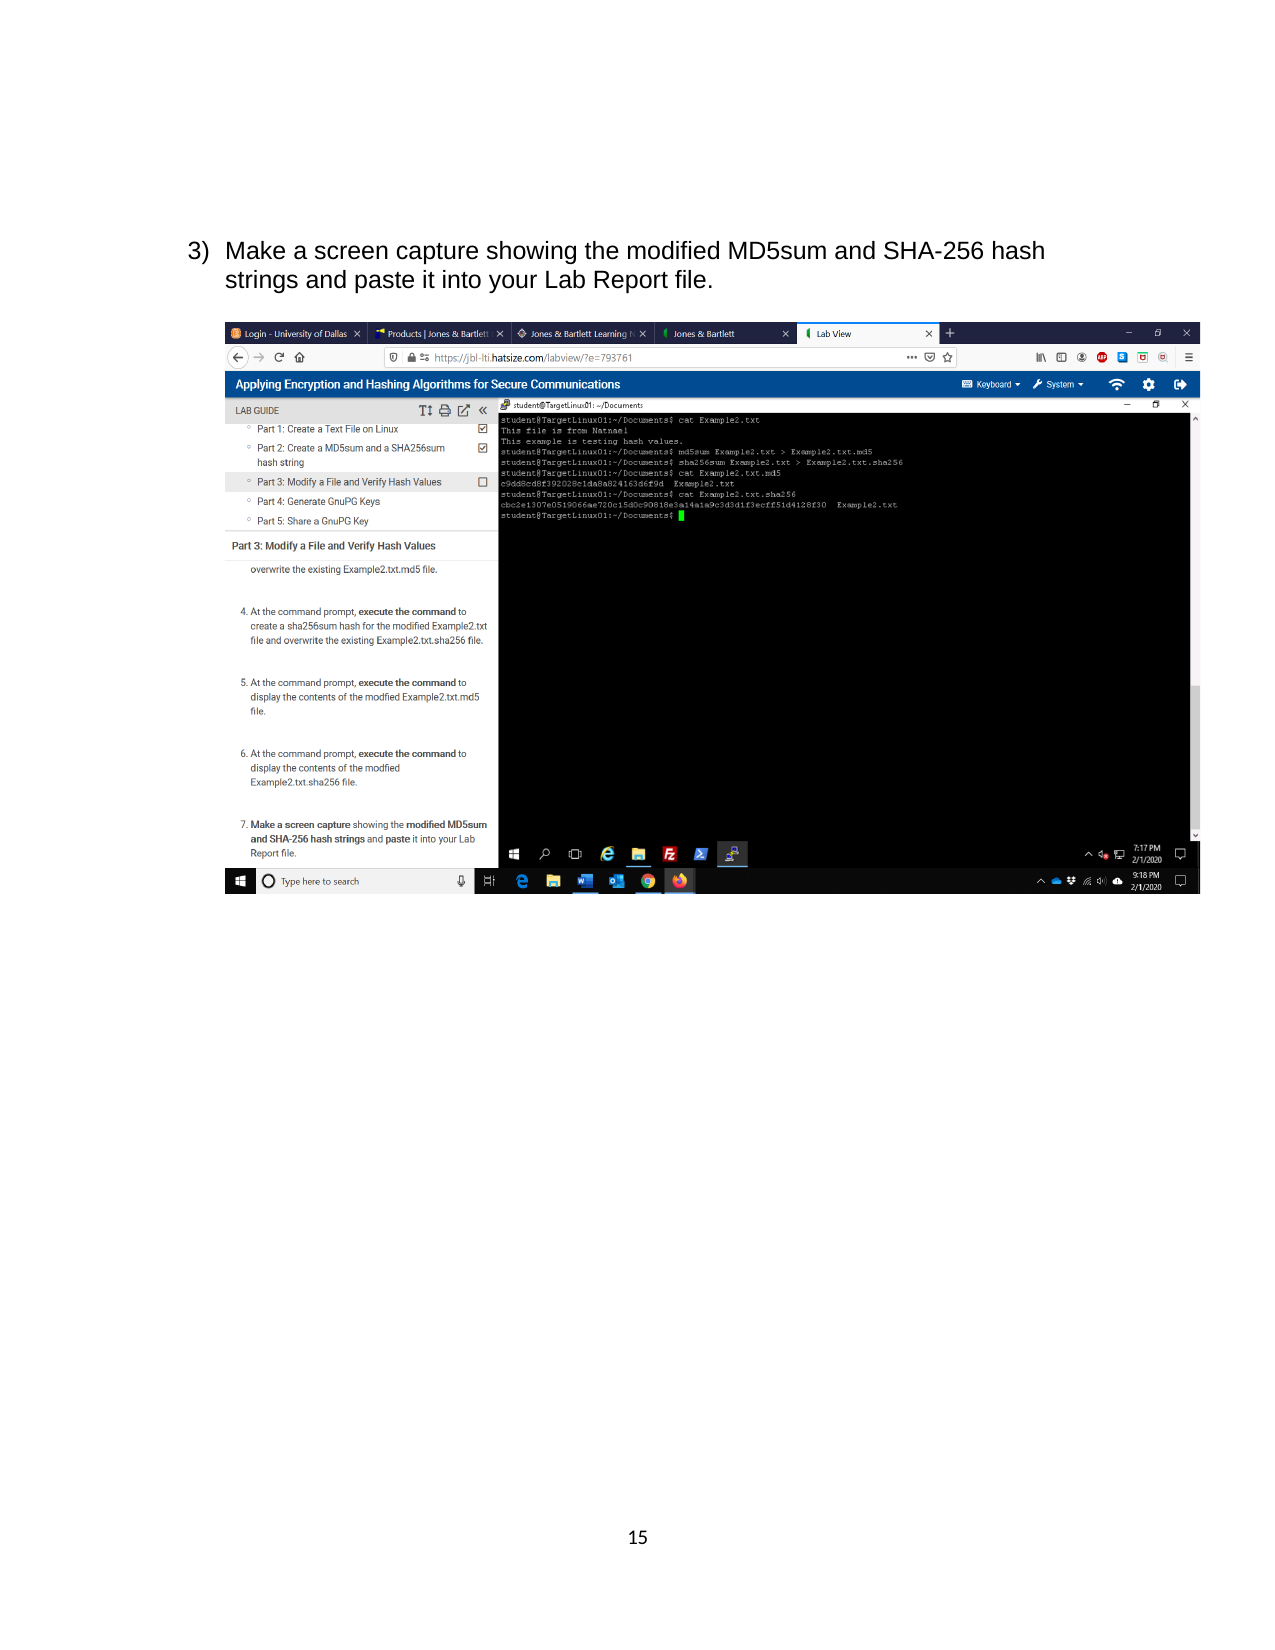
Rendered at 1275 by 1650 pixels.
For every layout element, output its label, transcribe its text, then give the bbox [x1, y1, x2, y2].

list Make a screen capture showing the modified MD5sum and SHA-256 hash strings and paste it into your Lab Report file. [187, 236, 1125, 294]
picture [225, 322, 1200, 894]
